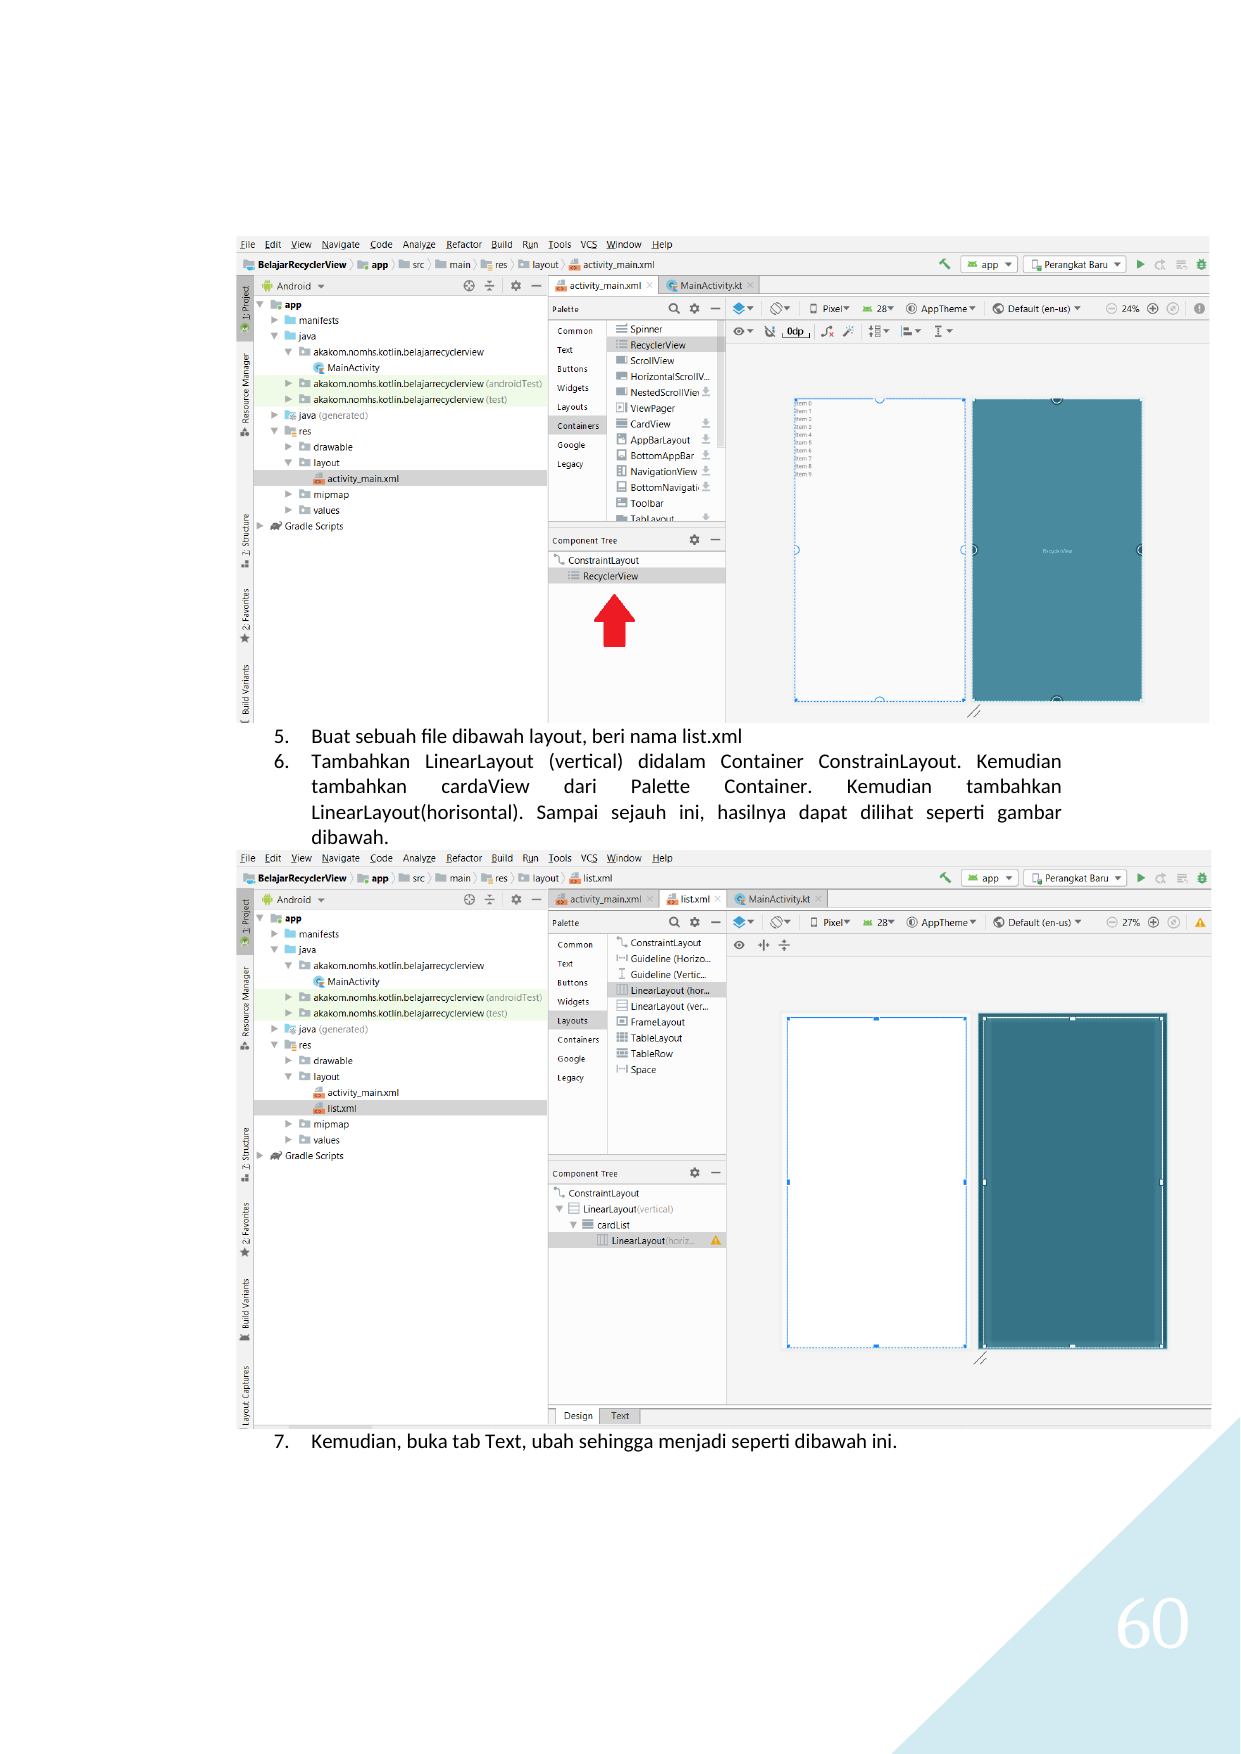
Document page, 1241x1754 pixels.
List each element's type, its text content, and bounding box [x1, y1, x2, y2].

picture [236, 850, 1212, 1429]
picture [236, 236, 1210, 723]
list Buat sebuah file dibawah layout, beri nama list.xml [274, 723, 1063, 748]
list Kemudian, buka tab Text, ubah sehingga menjadi seperti dibawah ini. [274, 1429, 1063, 1454]
list Tambahkan LinearLayout (vertical) didalam Container ConstrainLayout. Kemudian tambahkan cardaView dari Palette Container. Kemudian tambahkan LinearLayout(horisontal). Sampai sejauh ini, hasilnya dapat dilihat seperti gambar dibawah. [274, 748, 1063, 850]
